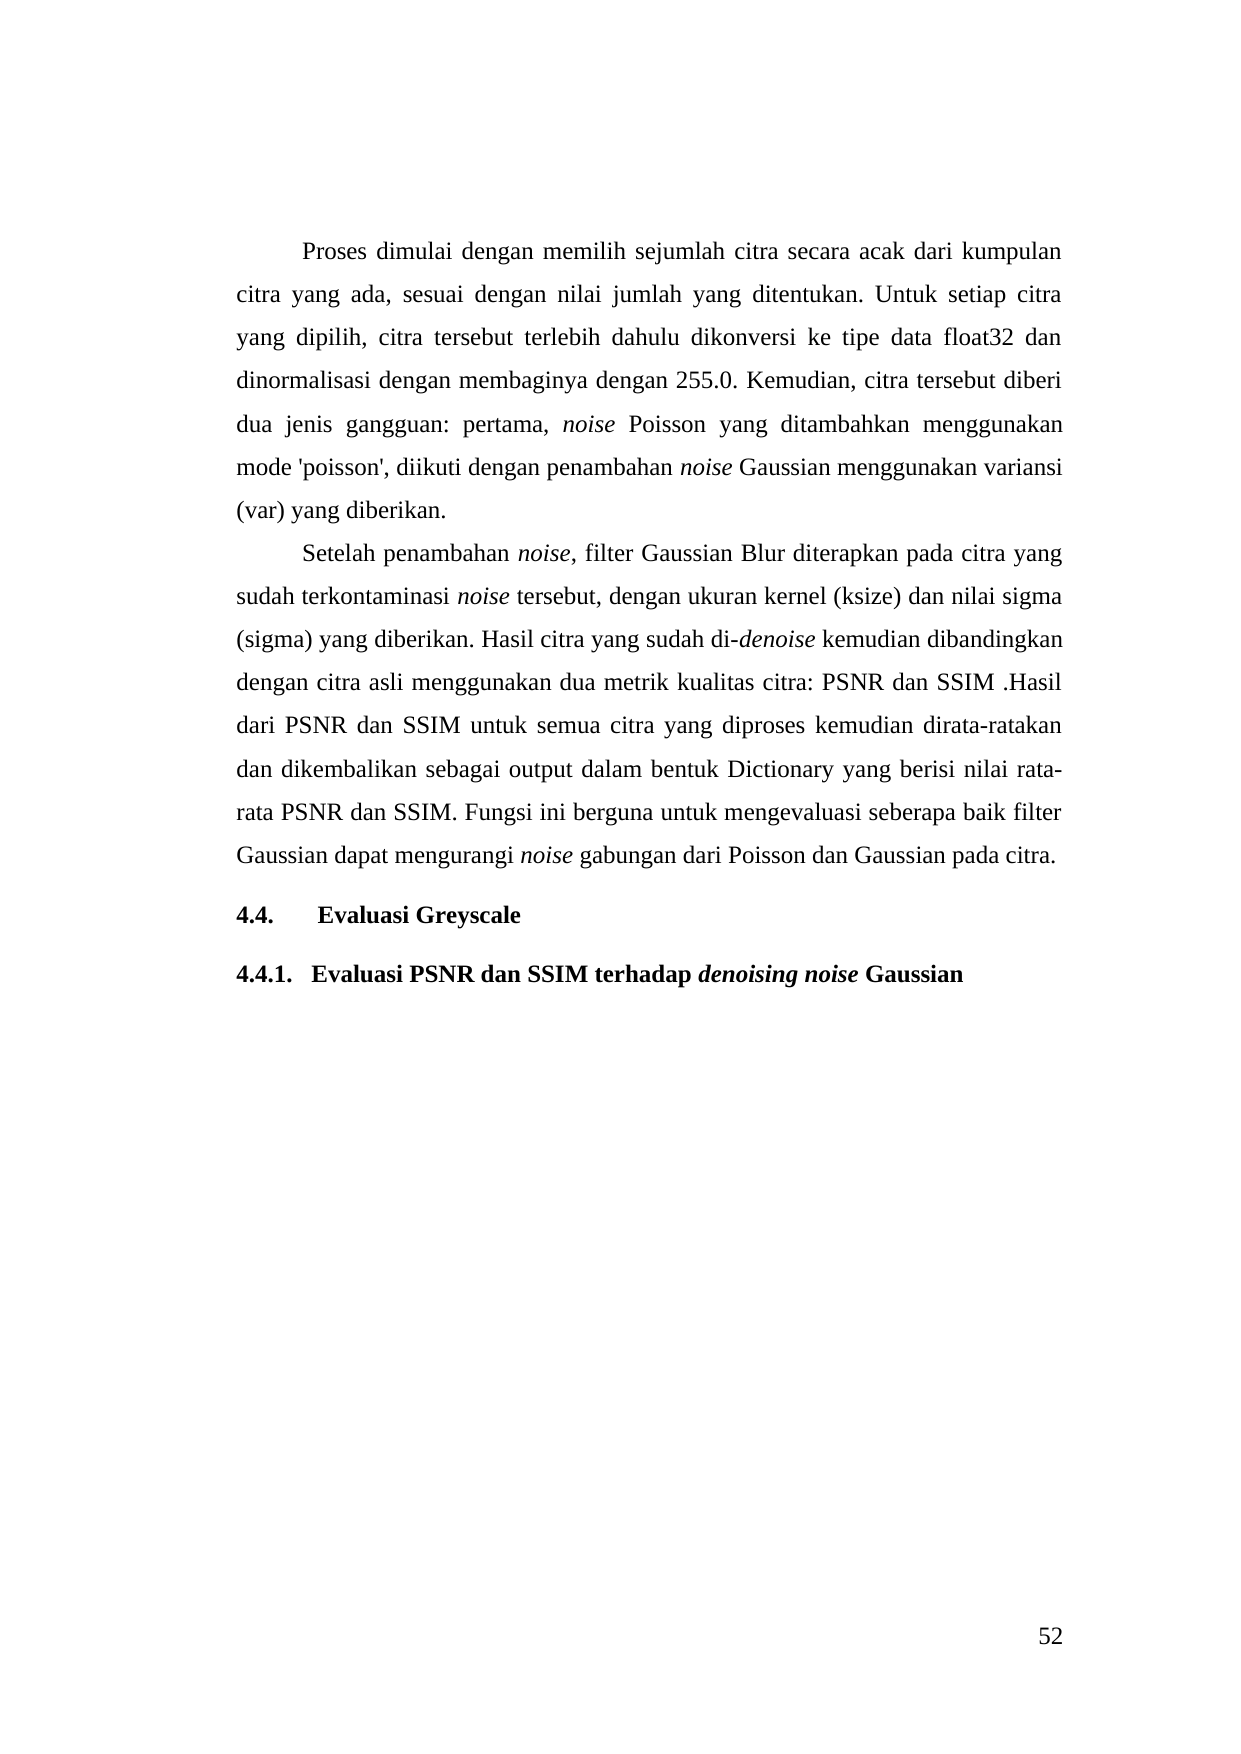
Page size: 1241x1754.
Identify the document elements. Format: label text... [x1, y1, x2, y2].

text Setelah penambahan noise, filter Gaussian Blur diterapkan pada citra yang sudah terkontaminasi noise tersebut, dengan ukuran kernel (ksize) dan nilai sigma (sigma) yang diberikan. Hasil citra yang sudah di-denoise kemudian dibandingkan dengan citra asli menggunakan dua metrik kualitas citra: PSNR dan SSIM .Hasil dari PSNR dan SSIM untuk semua citra yang diproses kemudian dirata-ratakan dan dikembalikan sebagai output dalam bentuk Dictionary yang berisi nilai rata-rata PSNR dan SSIM. Fungsi ini berguna untuk mengevaluasi seberapa baik filter Gaussian dapat mengurangi noise gabungan dari Poisson dan Gaussian pada citra. [236, 538, 1063, 869]
text Proses dimulai dengan memilih sejumlah citra secara acak dari kumpulan citra yang ada, sesuai dengan nilai jumlah yang ditentukan. Untuk setiap citra yang dipilih, citra tersebut terlebih dahulu dikonversi ke tipe data float32 dan dinormalisasi dengan membaginya dengan 255.0. Kemudian, citra tersebut diberi dua jenis gangguan: pertama, noise Poisson yang ditambahkan menggunakan mode 'poisson', diikuti dengan penambahan noise Gaussian menggunakan variansi (var) yang diberikan. [236, 236, 1063, 524]
subtitle Evaluasi Greyscale [236, 900, 1063, 928]
list Evaluasi PSNR dan SSIM terhadap denoising noise Gaussian [236, 959, 1063, 988]
